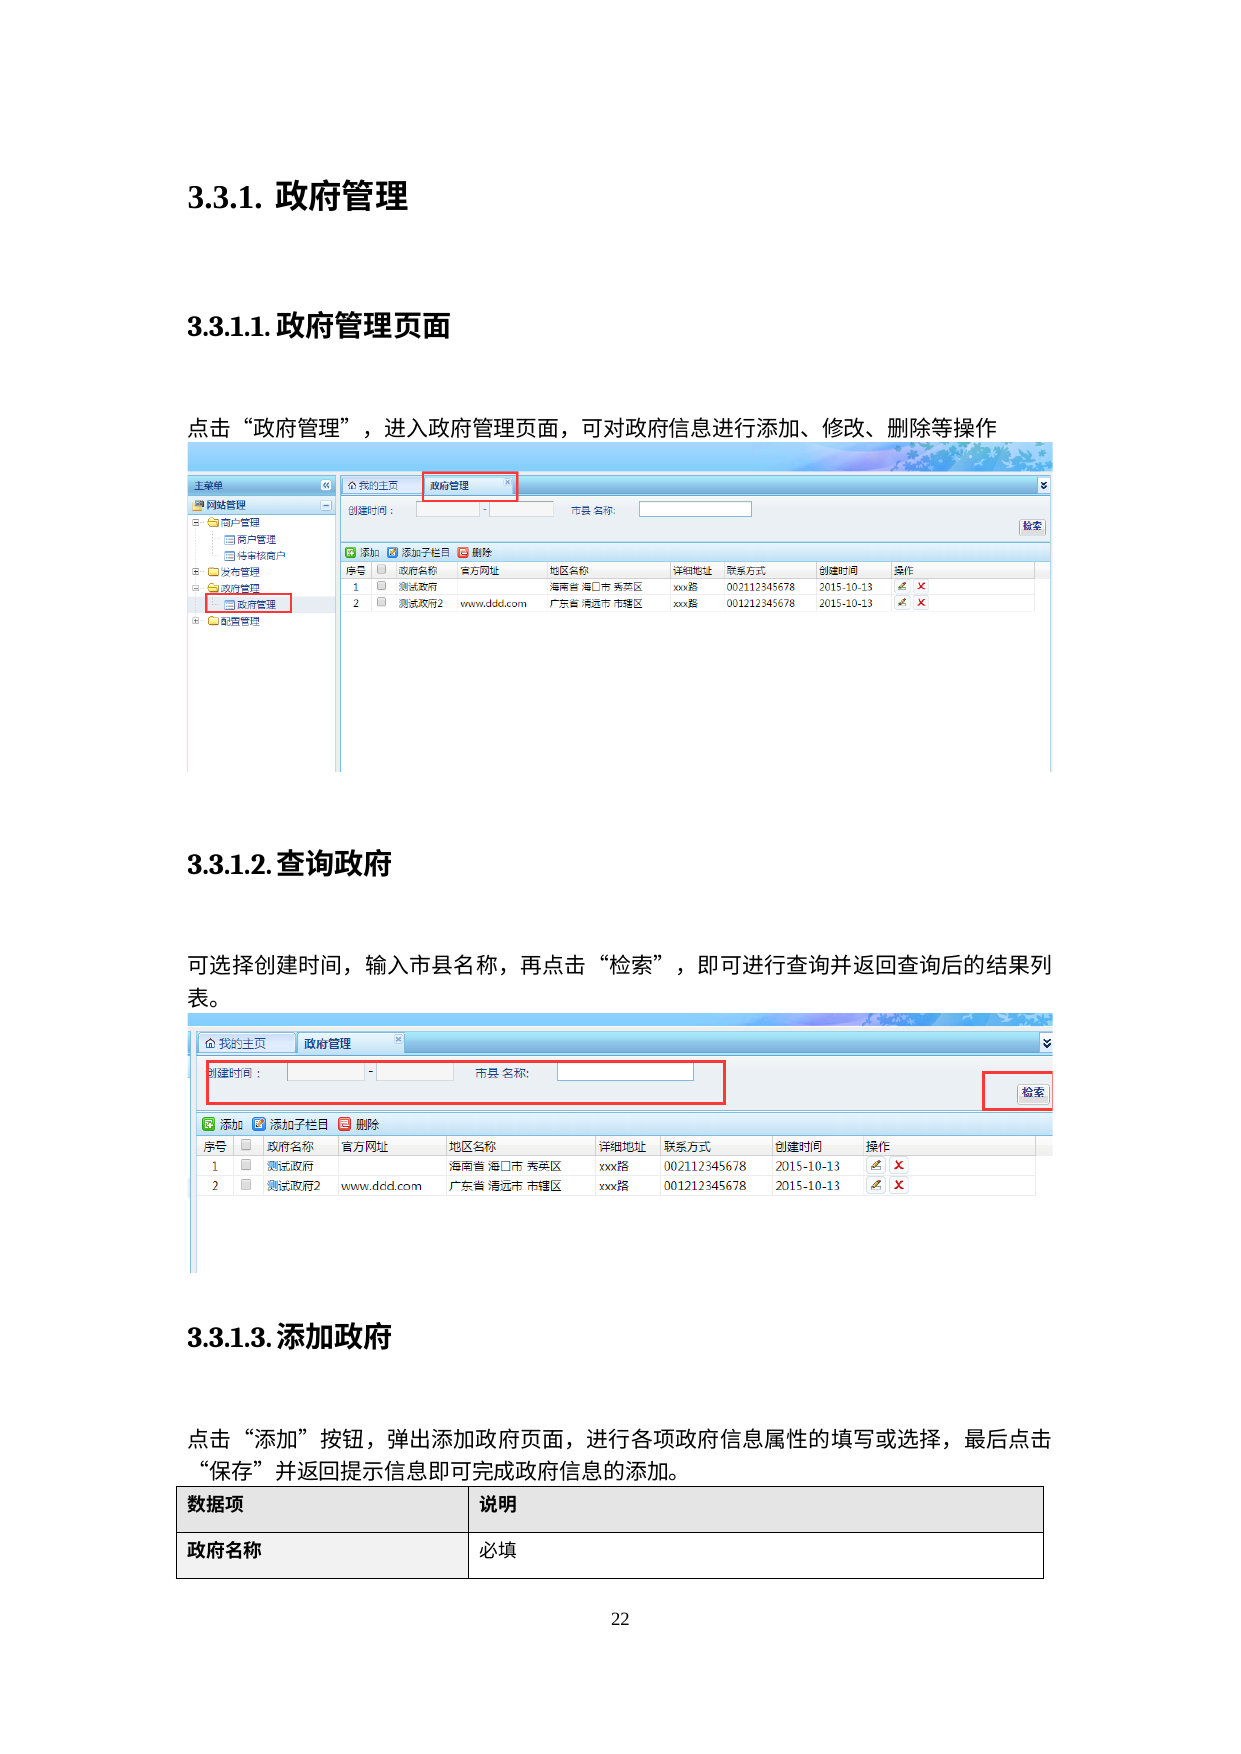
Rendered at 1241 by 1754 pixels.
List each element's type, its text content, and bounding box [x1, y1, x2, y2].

subtitle 政府管理 [187, 162, 1053, 227]
table_cell 必填 [469, 1533, 1043, 1578]
table_header 数据项 [177, 1487, 468, 1532]
text 点击“添加”按钮，弹出添加政府页面，进行各项政府信息属性的填写或选择，最后点击“保存”并返回提示信息即可完成政府信息的添加。 [187, 1421, 1053, 1486]
picture [187, 442, 1053, 772]
table_cell 政府名称 [177, 1533, 468, 1578]
text 点击“政府管理”，进入政府管理页面，可对政府信息进行添加、修改、删除等操作 [187, 410, 1053, 442]
subtitle 政府管理页面 [187, 291, 1053, 356]
subtitle 添加政府 [187, 1302, 1053, 1367]
picture [187, 1013, 1053, 1273]
text 可选择创建时间，输入市县名称，再点击“检索”，即可进行查询并返回查询后的结果列表。 [187, 948, 1053, 1013]
table_header 说明 [469, 1487, 1043, 1532]
subtitle 查询政府 [187, 829, 1053, 894]
